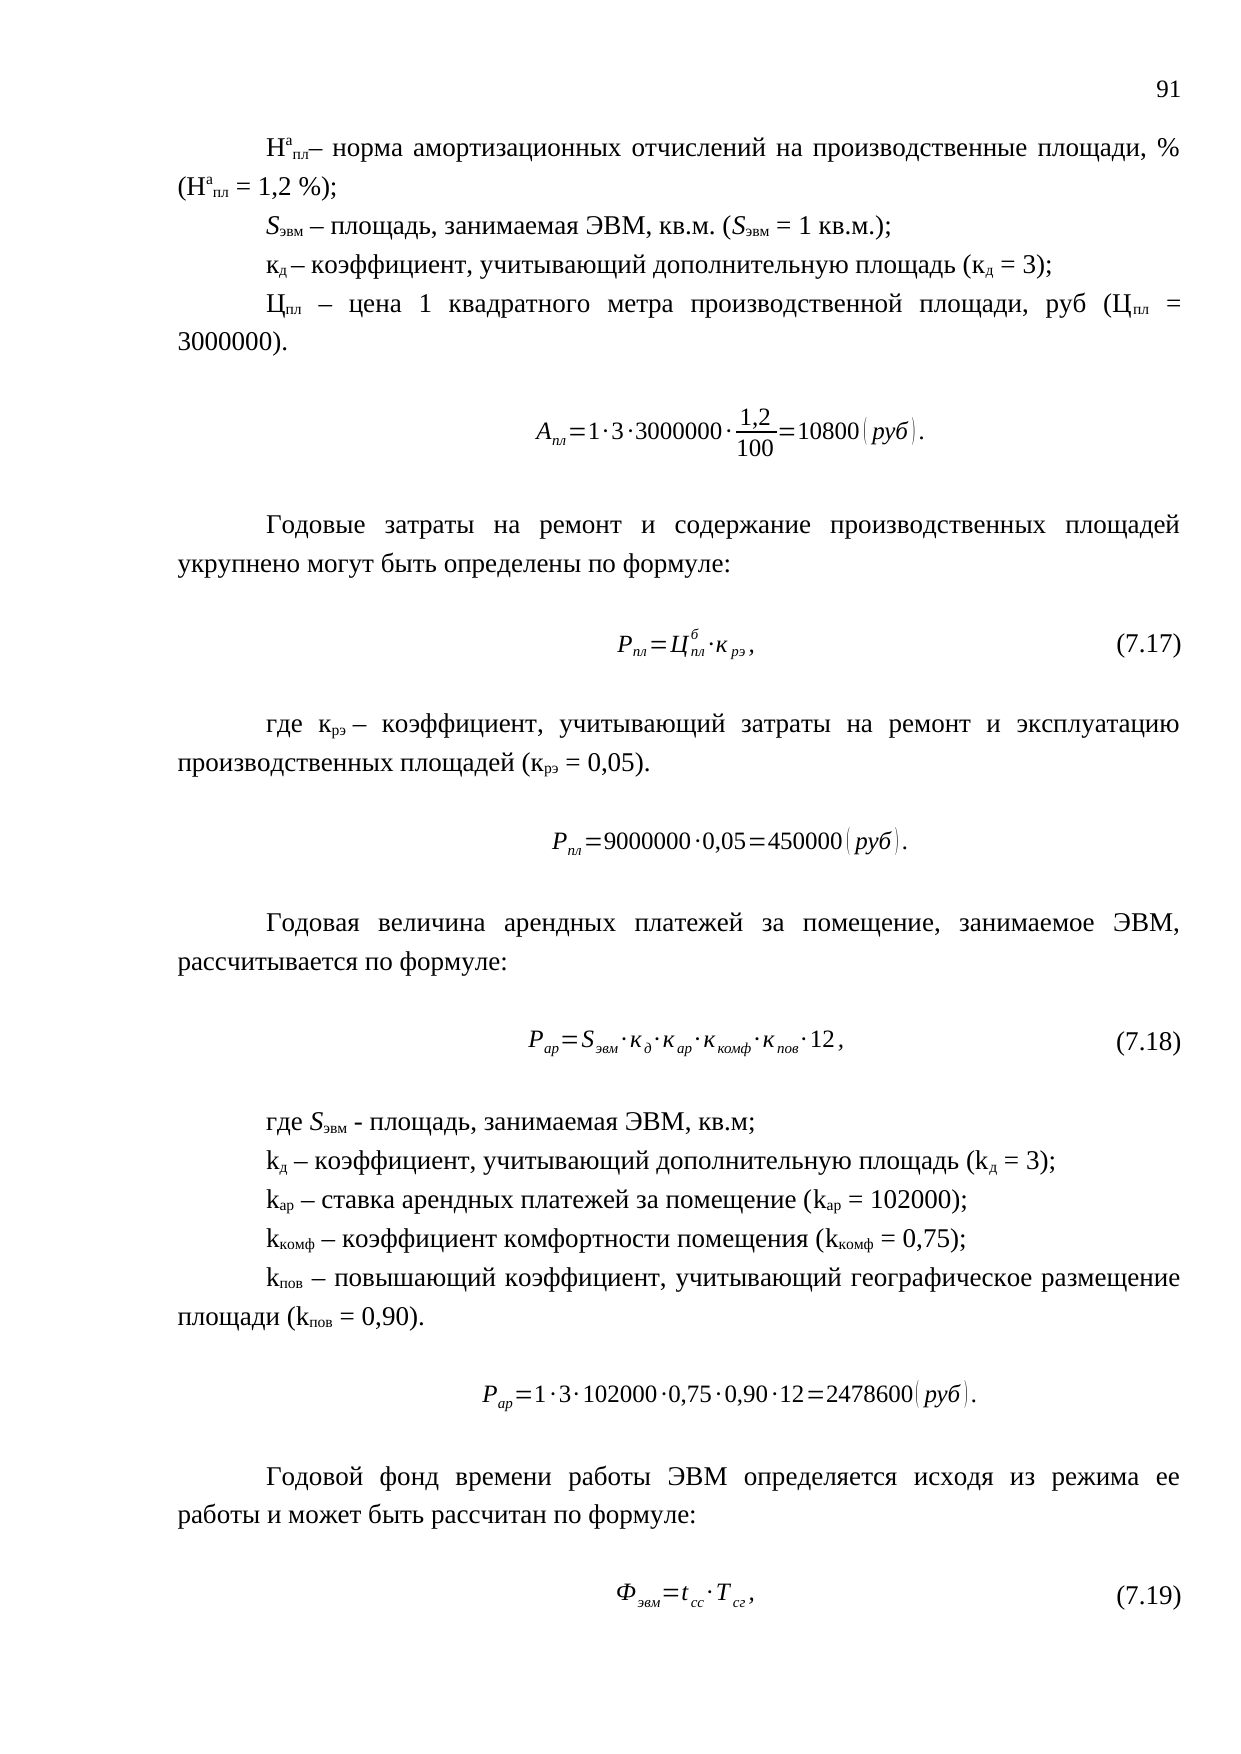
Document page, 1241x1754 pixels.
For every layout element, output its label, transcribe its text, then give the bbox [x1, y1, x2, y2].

text где крэ – коэффициент, учитывающий затраты на ремонт и эксплуатацию производственных площадей (крэ = 0,05). [177, 707, 1181, 777]
table_header [177, 403, 1181, 469]
table_header [177, 824, 1181, 867]
table_header (7.19) [1104, 1576, 1181, 1620]
table_header [177, 1377, 1181, 1421]
text Годовая величина арендных платежей за помещение, занимаемое ЭВМ, рассчитывается по формуле: [177, 906, 1181, 976]
text Sэвм – площадь, занимаемая ЭВМ, кв.м. (Sэвм = 1 кв.м.); [177, 209, 1181, 240]
text Годовой фонд времени работы ЭВМ определяется исходя из режима ее работы и может быть рассчитан по формуле: [177, 1460, 1181, 1530]
table_header (7.17) [1104, 625, 1181, 668]
text kд – коэффициент, учитывающий дополнительную площадь (kд = 3); [177, 1144, 1181, 1175]
text где Sэвм - площадь, занимаемая ЭВМ, кв.м; [177, 1105, 1181, 1136]
table_header (7.18) [1104, 1023, 1181, 1066]
text Напл– норма амортизационных отчислений на производственные площади, % (Напл = 1,2 %); [177, 131, 1181, 201]
text кд – коэффициент, учитывающий дополнительную площадь (кд = 3); [177, 248, 1181, 279]
text Цпл – цена 1 квадратного метра производственной площади, руб (Цпл = 3000000). [177, 287, 1181, 357]
text kкомф – коэффициент комфортности помещения (kкомф = 0,75); [177, 1222, 1181, 1253]
text Годовые затраты на ремонт и содержание производственных площадей укрупнено могут быть определены по формуле: [177, 508, 1181, 578]
text kпов – повышающий коэффициент, учитывающий географическое размещение площади (kпов = 0,90). [177, 1261, 1181, 1331]
text kар – ставка арендных платежей за помещение (kар = 102000); [177, 1183, 1181, 1214]
table_header [177, 625, 1104, 668]
table_header [177, 1023, 1104, 1066]
table_header [177, 1576, 1104, 1620]
